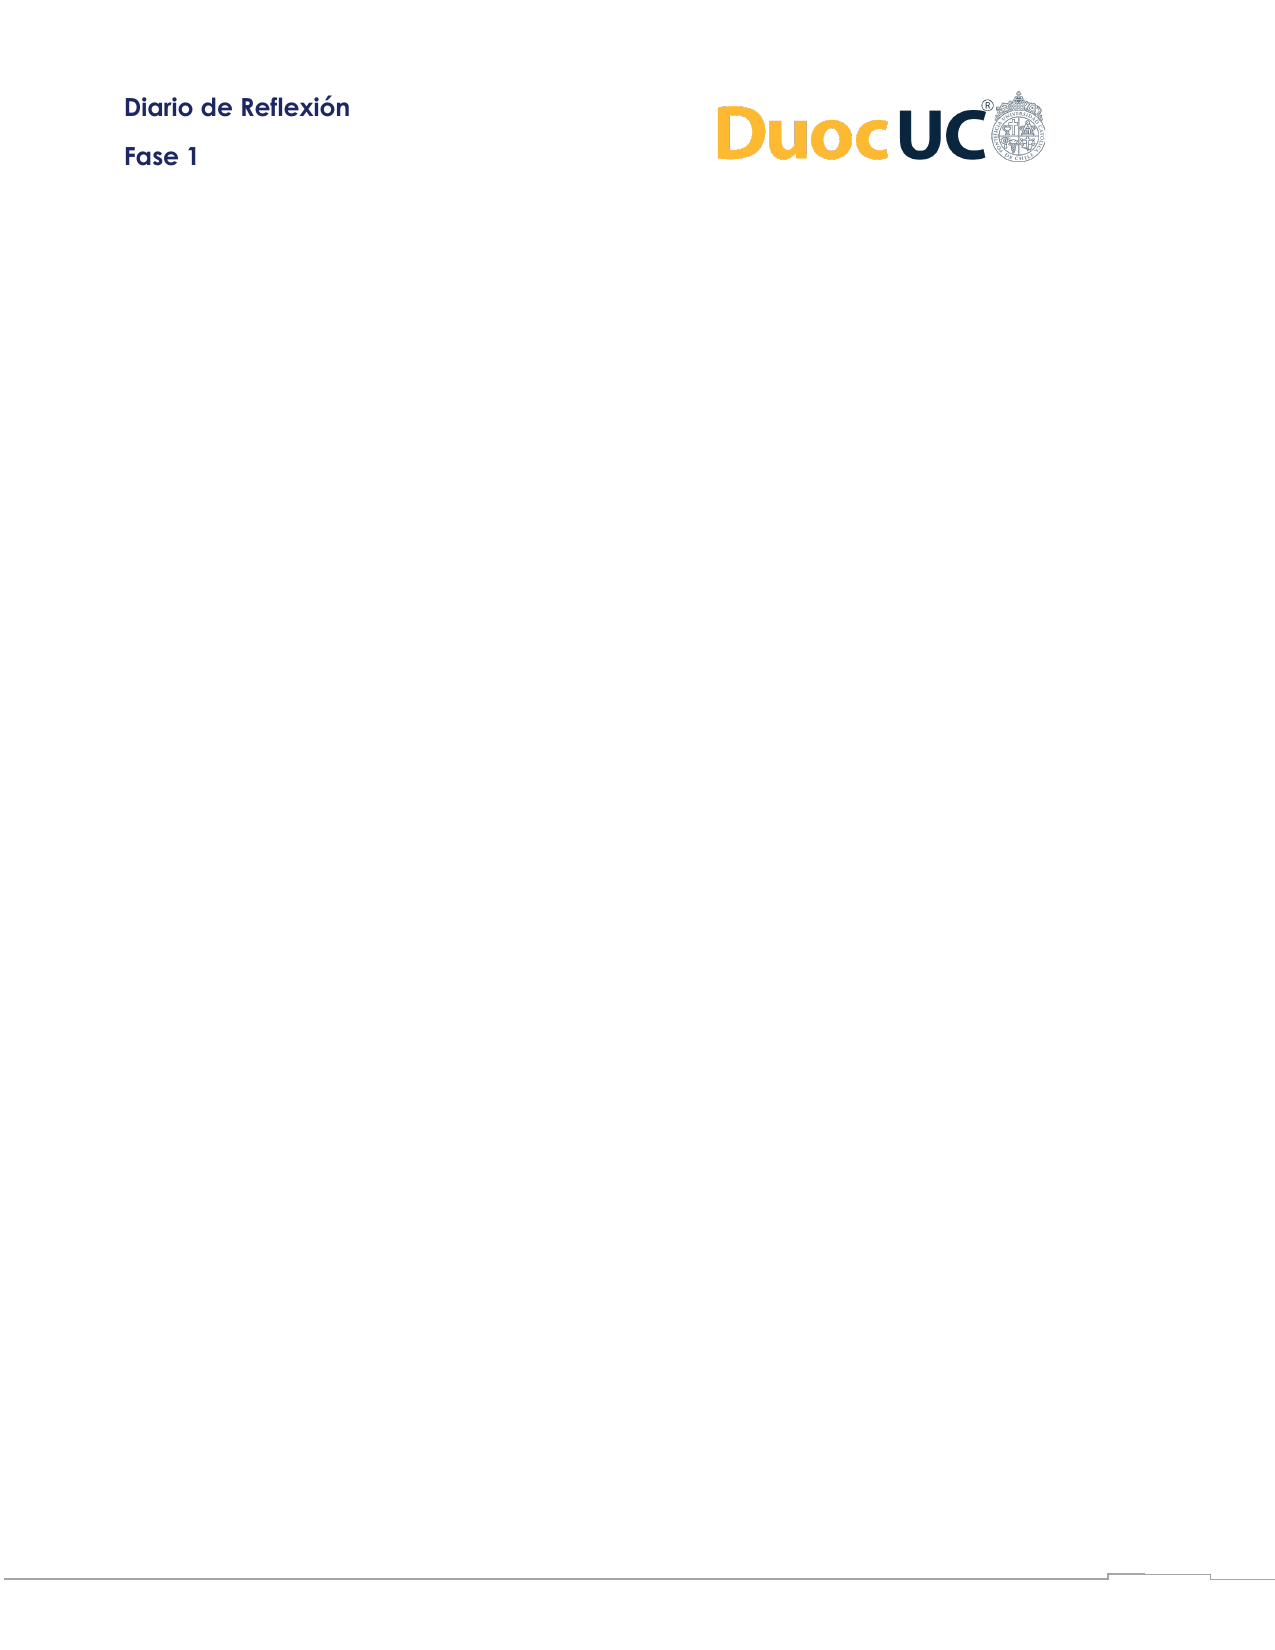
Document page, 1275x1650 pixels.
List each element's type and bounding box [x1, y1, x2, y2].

picture [717, 91, 1046, 162]
